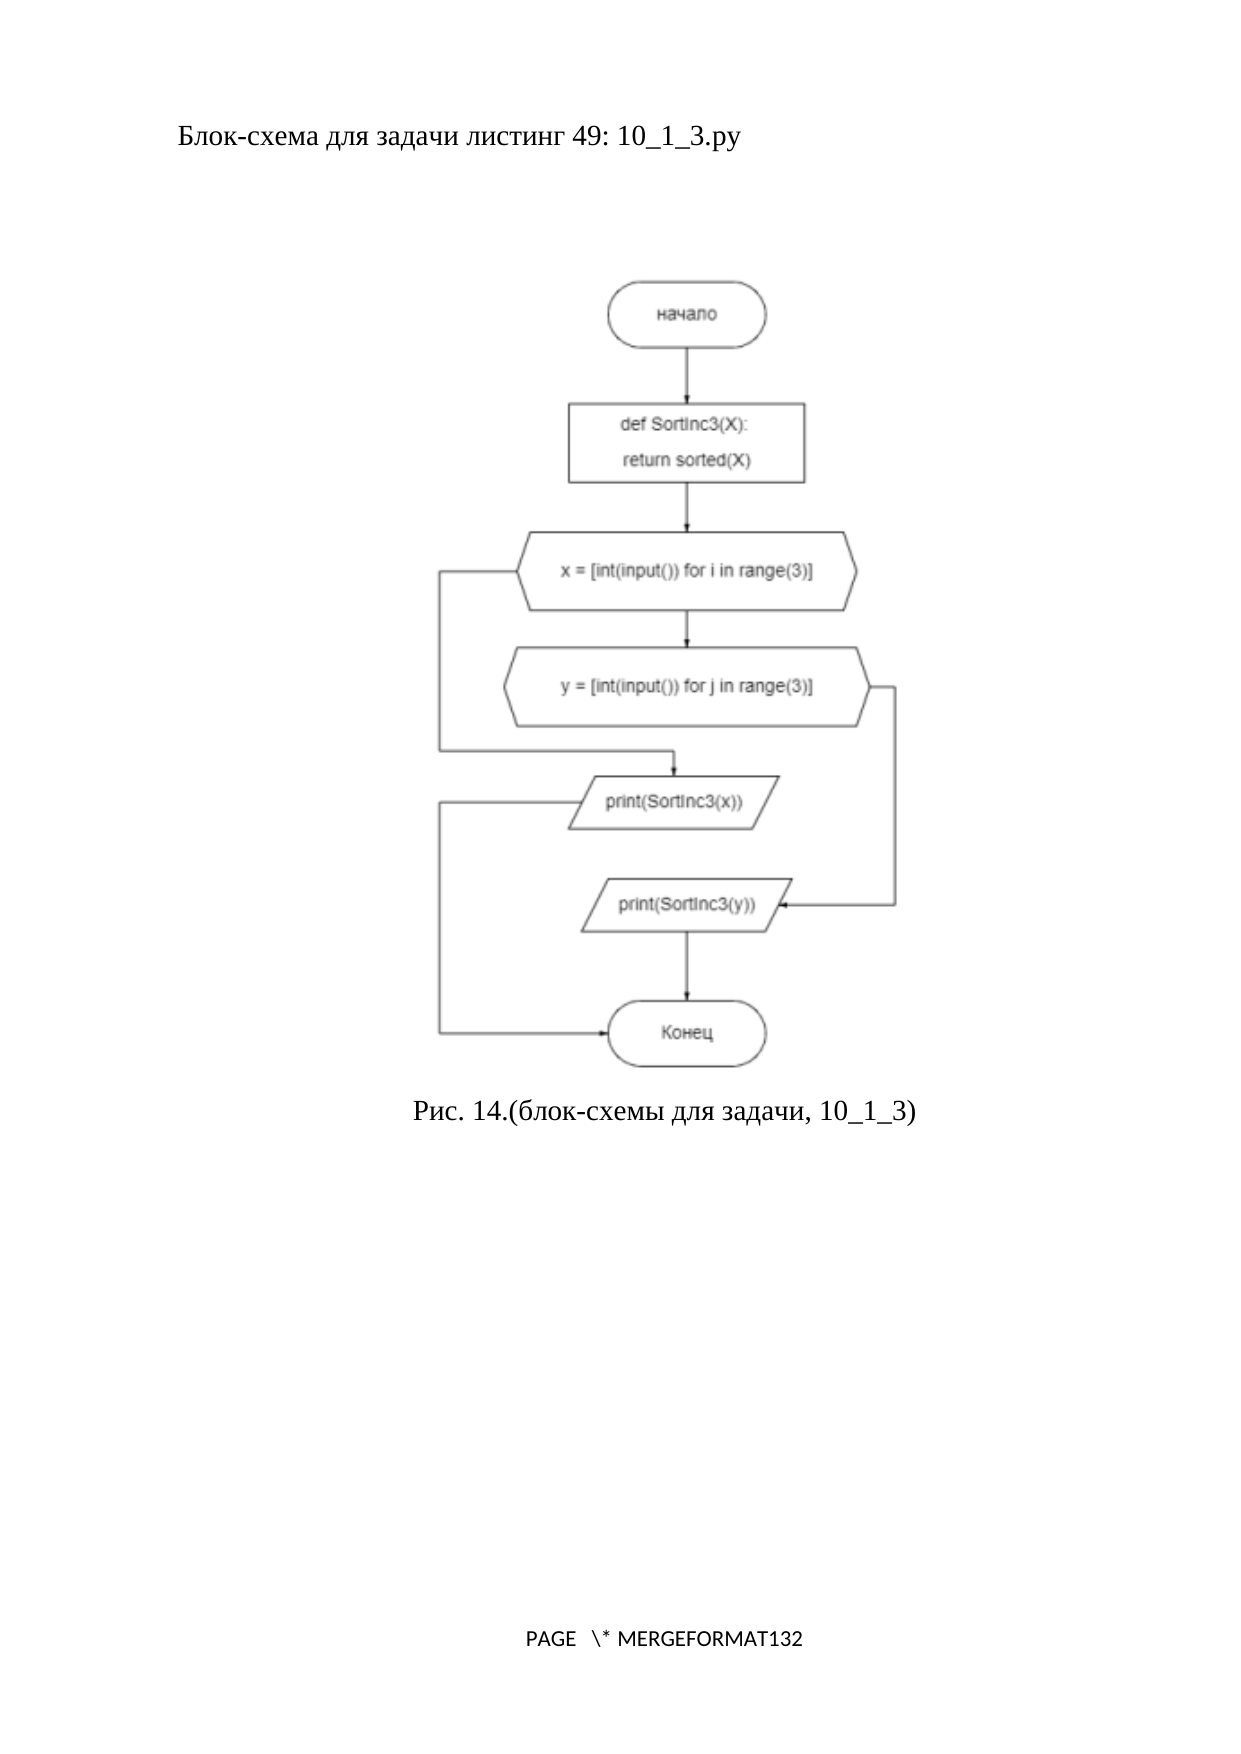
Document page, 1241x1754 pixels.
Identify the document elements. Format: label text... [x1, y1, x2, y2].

picture [371, 215, 958, 1089]
text Блок-схема для задачи листинг 49: 10_1_3.py [177, 118, 1152, 152]
text Рис. 14.(блок-схемы для задачи, 10_1_3) [177, 1093, 1152, 1126]
